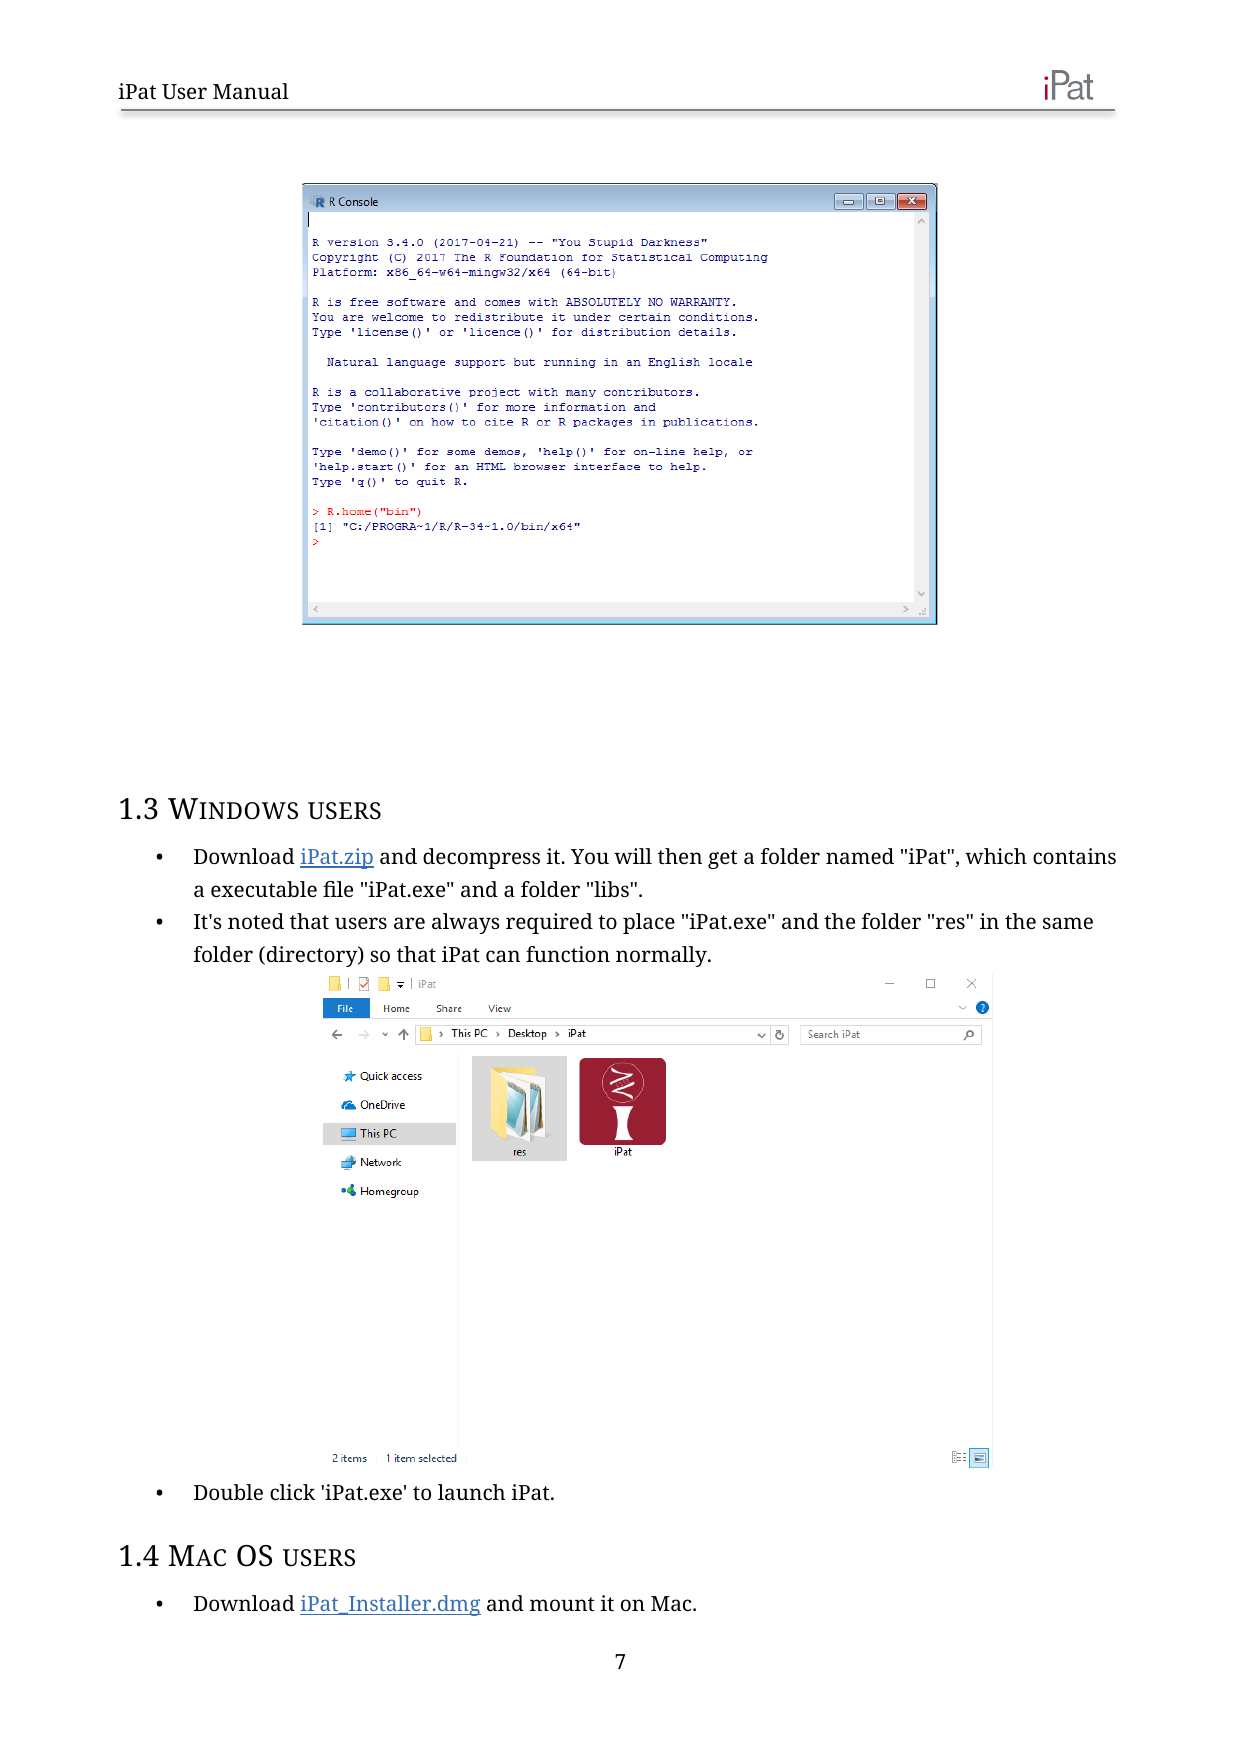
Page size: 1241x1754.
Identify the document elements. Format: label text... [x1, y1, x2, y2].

subtitle 1.3 Windows users [118, 788, 1122, 828]
picture [1042, 70, 1094, 100]
list It's noted that users are always required to place "iPat.exe" and the folder "res" in the same folder (directory) so that iPat can function normally. [156, 907, 1122, 968]
list Download iPat_Installer.dmg and mount it on Mac. [156, 1589, 1122, 1618]
picture [323, 972, 993, 1468]
list Download iPat.zip and decompress it. You will then get a folder named "iPat", which contains a executable file "iPat.exe" and a folder "libs". [156, 842, 1122, 903]
list Double click 'iPat.exe' to launch iPat. [156, 1478, 1122, 1506]
subtitle 1.4 Mac OS users [118, 1536, 1122, 1575]
picture [302, 183, 938, 625]
